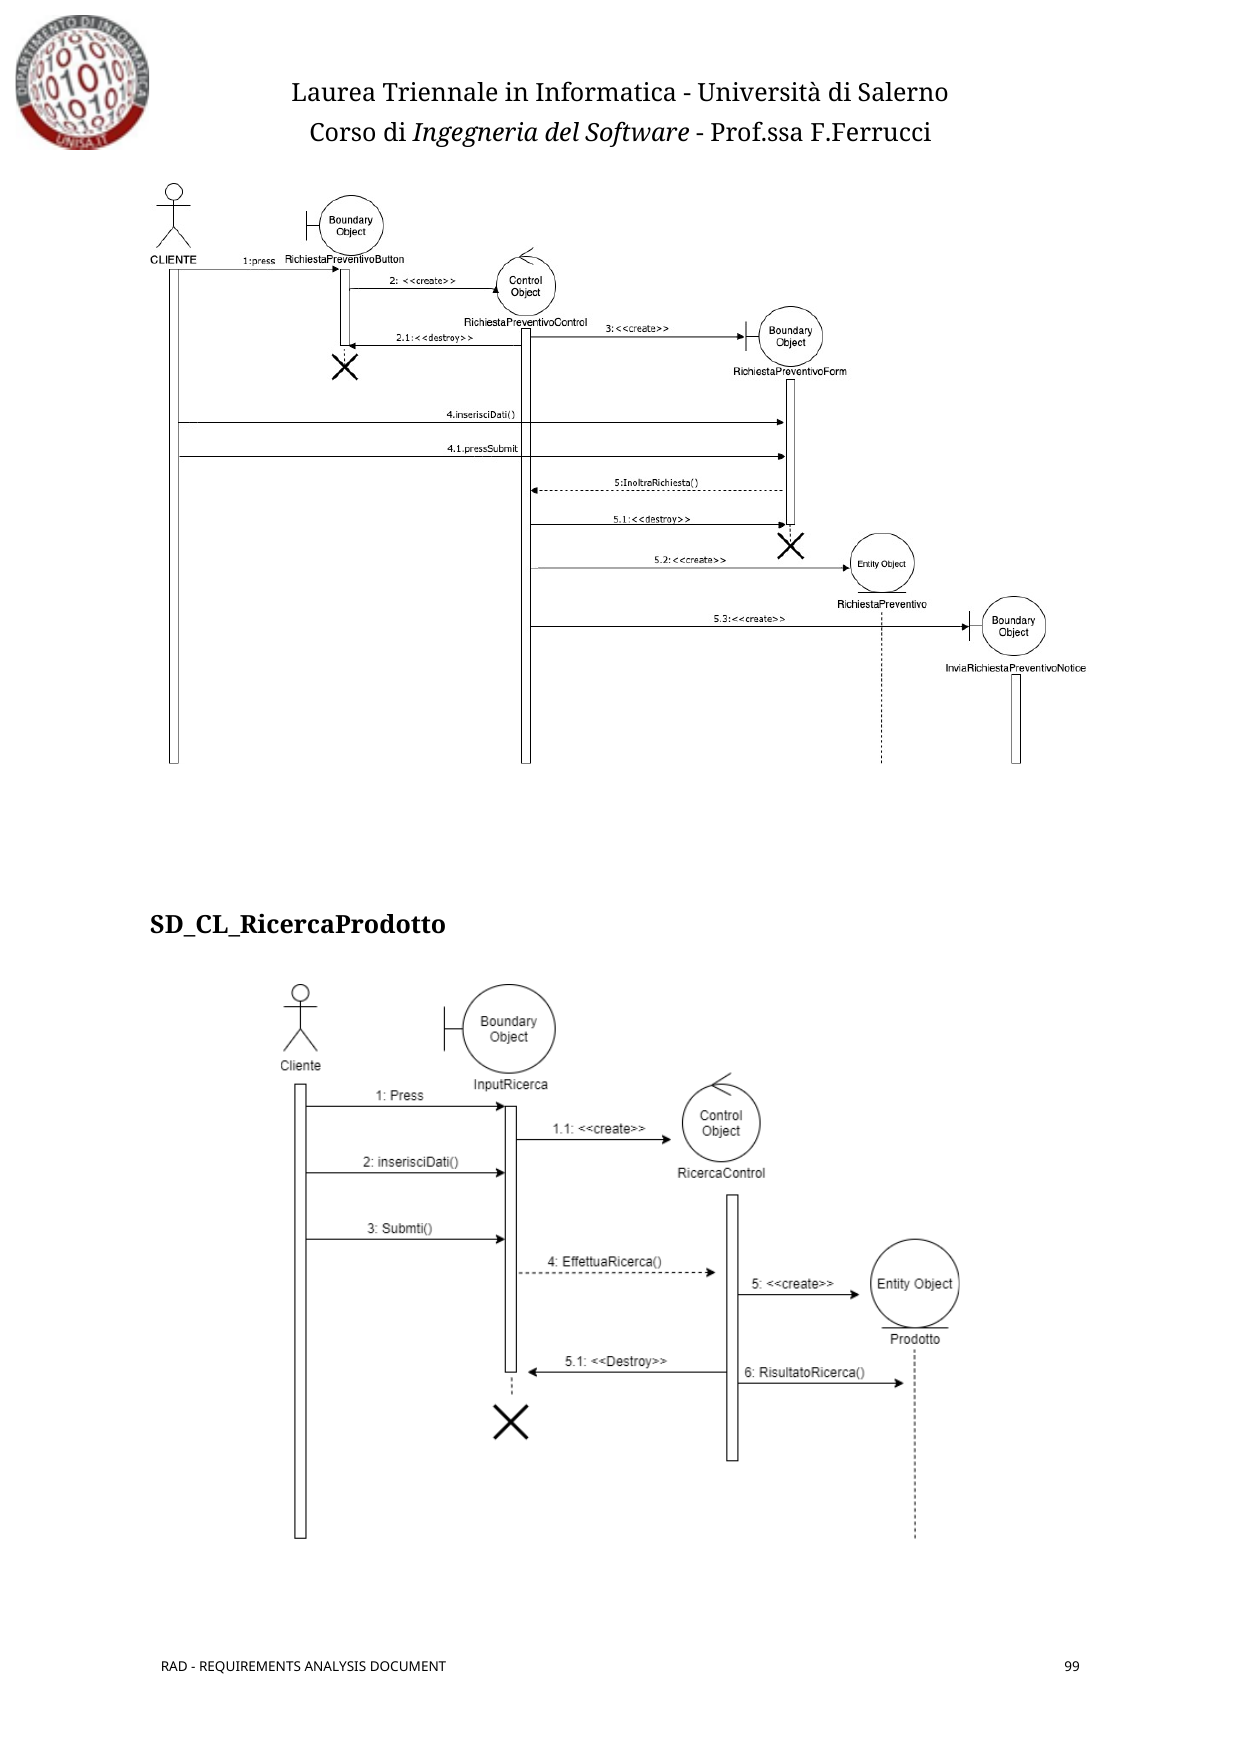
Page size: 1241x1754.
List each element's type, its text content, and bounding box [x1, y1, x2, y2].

picture [15, 15, 150, 150]
picture [150, 183, 1091, 764]
picture [280, 984, 960, 1540]
text SD_CL_RicercaProdotto [150, 906, 1090, 940]
